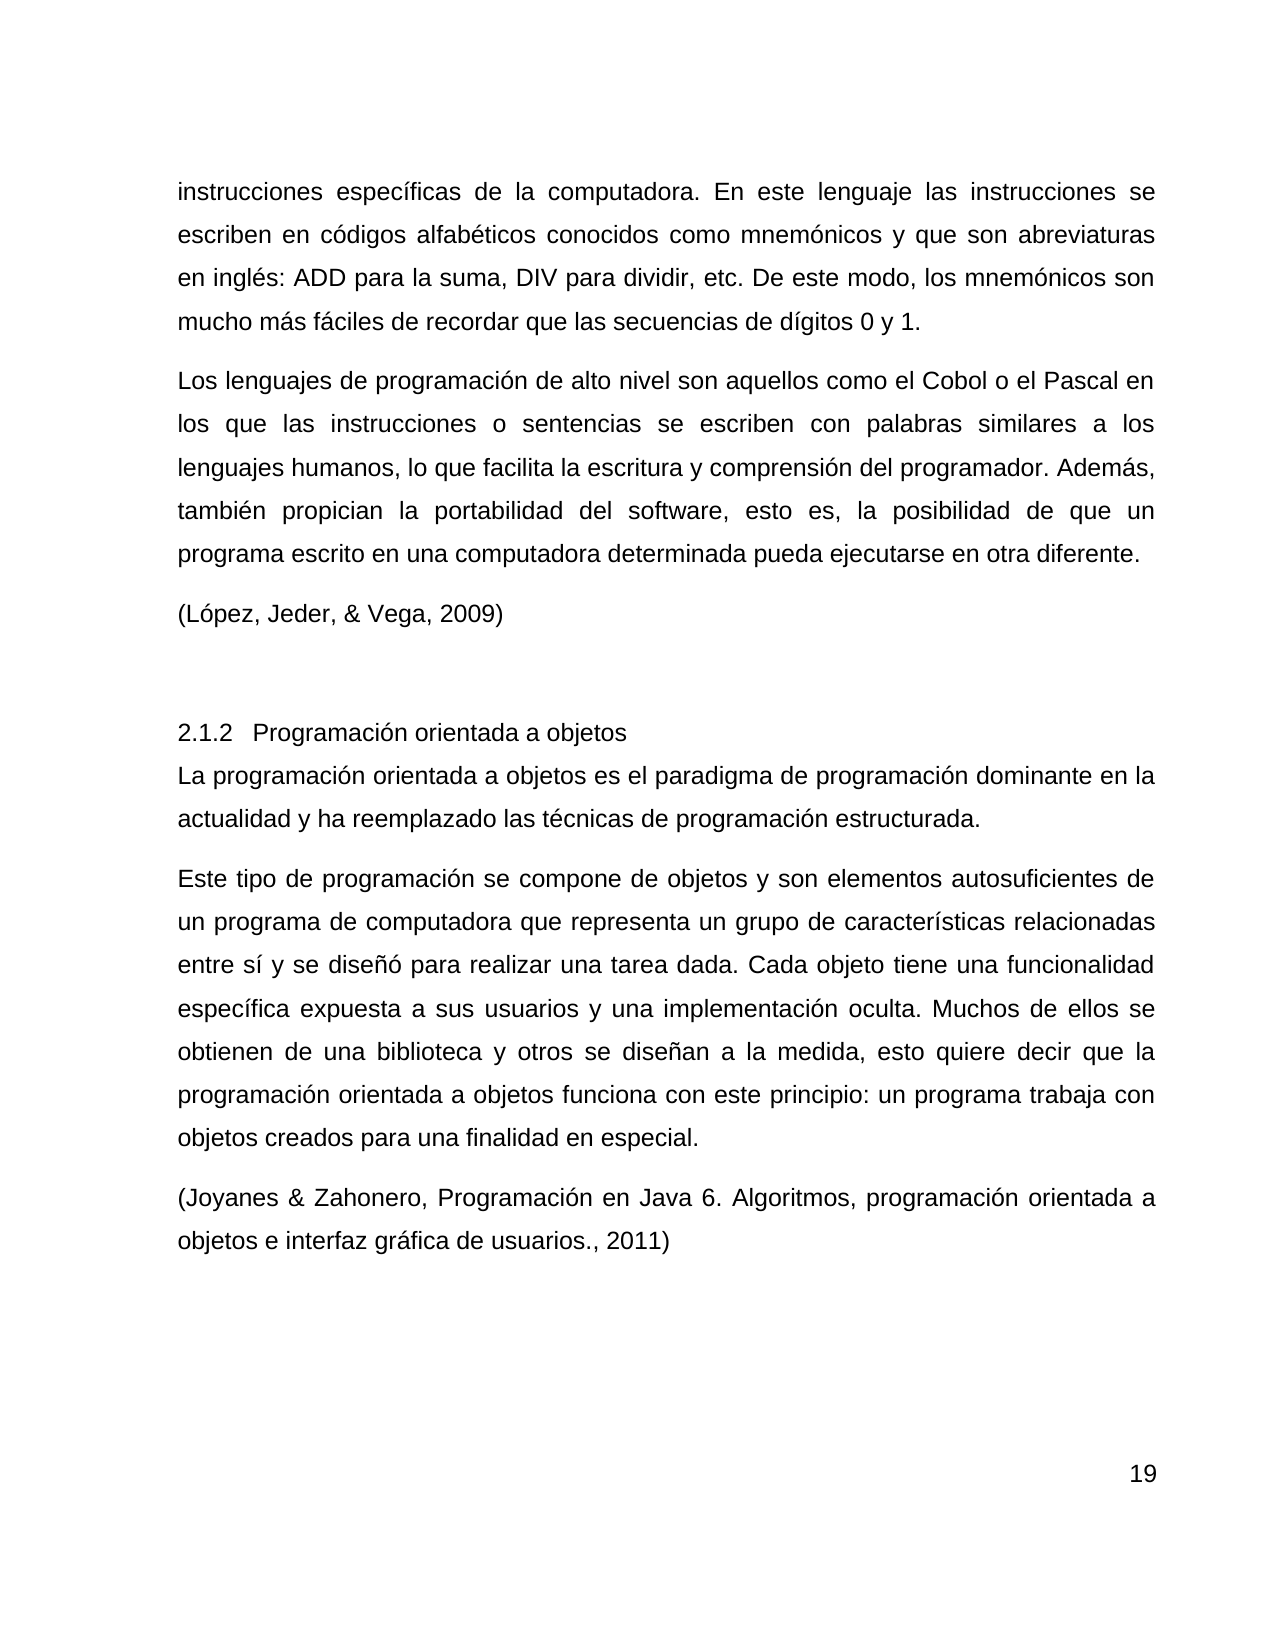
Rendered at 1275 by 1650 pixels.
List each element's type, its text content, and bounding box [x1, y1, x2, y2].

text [177, 177, 1157, 335]
text Este tipo de programación se compone de objetos y son elementos autosuficientes de un programa de computadora que representa un grupo de características relacionadas entre sí y se diseñó para realizar una tarea dada. Cada objeto tiene una funcionalidad específica expuesta a sus usuarios y una implementación oculta. Muchos de ellos se obtienen de una biblioteca y otros se diseñan a la medida, esto quiere decir que la programación orientada a objetos funciona con este principio: un programa trabaja con objetos creados para una finalidad en especial. [177, 864, 1157, 1152]
text La programación orientada a objetos es el paradigma de programación dominante en la actualidad y ha reemplazado las técnicas de programación estructurada. [177, 761, 1157, 833]
text Los lenguajes de programación de alto nivel son aquellos como el Cobol o el Pascal en los que las instrucciones o sentencias se escriben con palabras similares a los lenguajes humanos, lo que facilita la escritura y comprensión del programador. Además, también propician la portabilidad del software, esto es, la posibilidad de que un programa escrito en una computadora determinada pueda ejecutarse en otra diferente. [177, 366, 1157, 568]
subtitle 2.1.2 Programación orientada a objetos [177, 718, 1157, 747]
